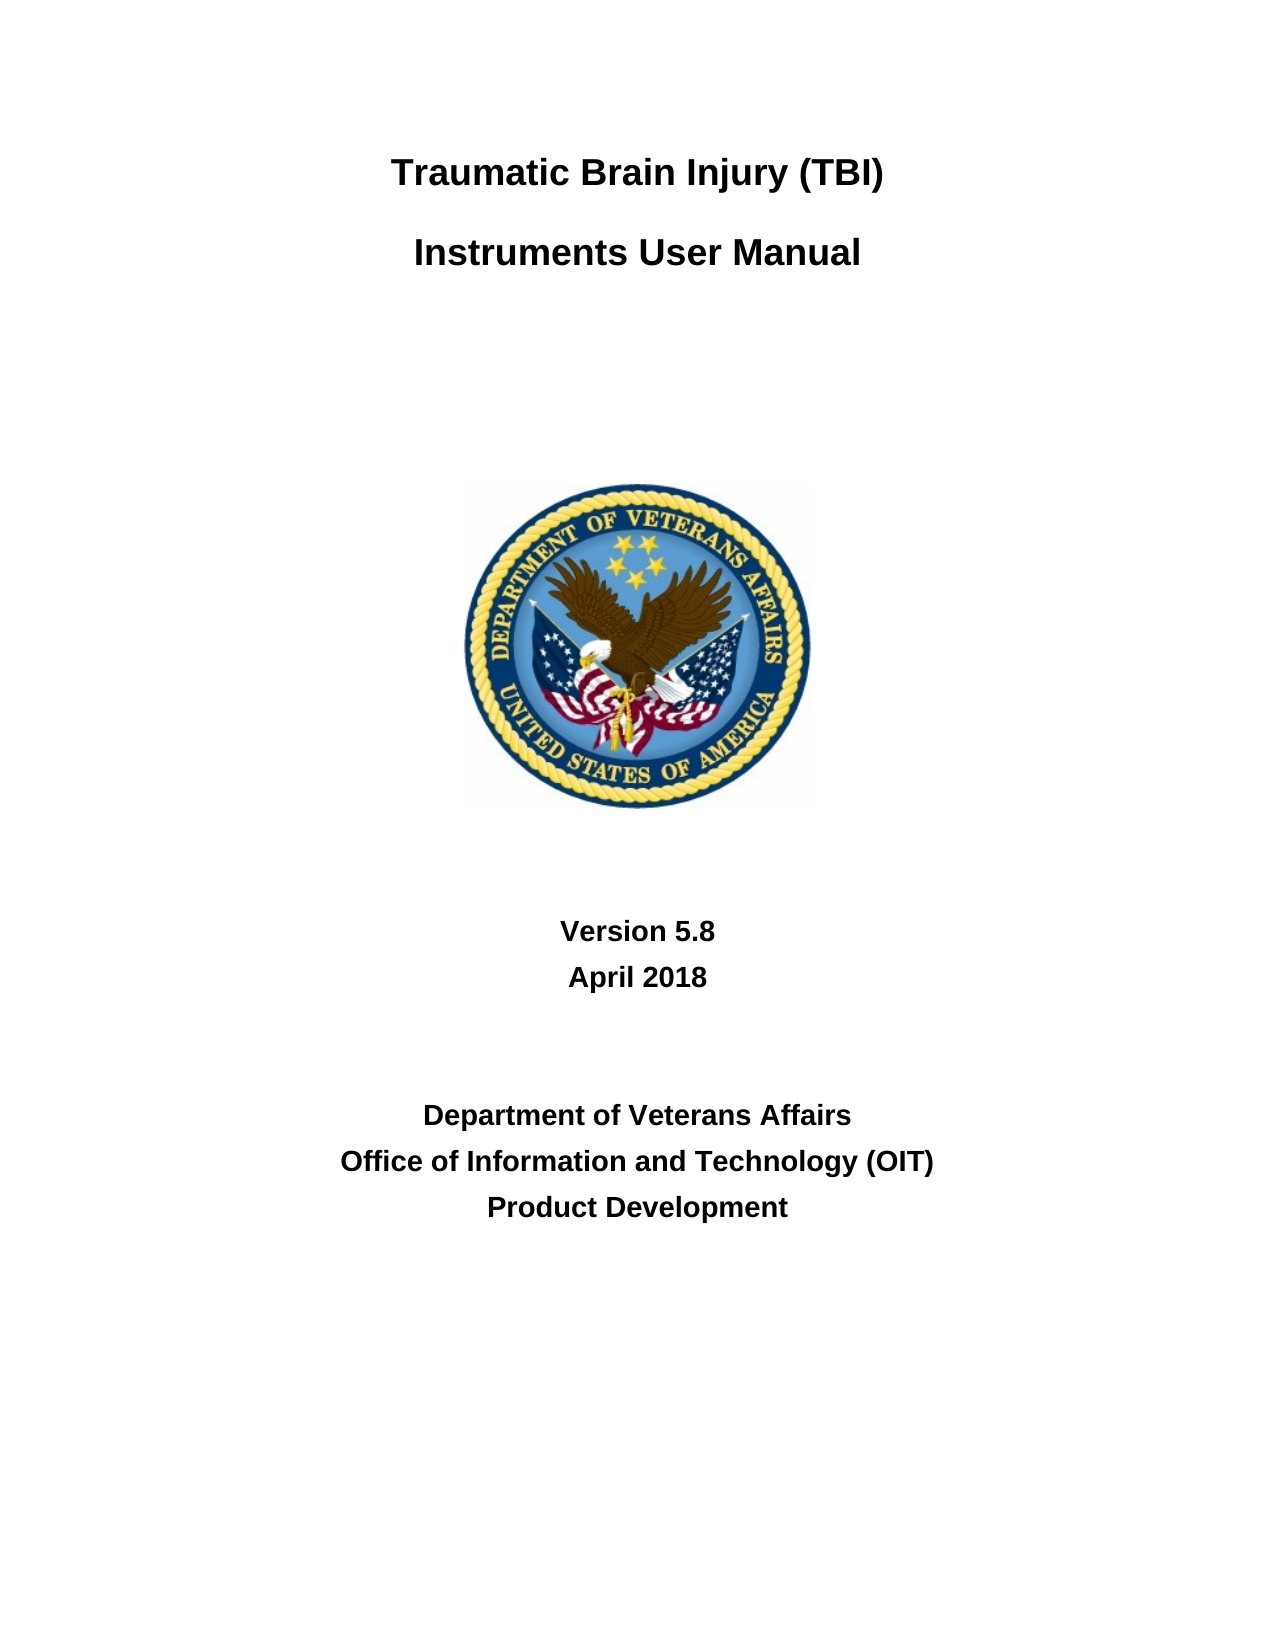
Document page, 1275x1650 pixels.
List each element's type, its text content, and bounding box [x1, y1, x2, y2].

title April 2018 [150, 959, 1125, 993]
title Instruments User Manual [150, 231, 1125, 274]
title Version 5.8 [150, 913, 1125, 947]
title Office of Information and Technology (OIT) [150, 1144, 1125, 1177]
title Traumatic Brain Injury (TBI) [150, 150, 1125, 193]
picture [463, 483, 812, 809]
title Department of Veterans Affairs [150, 1098, 1125, 1131]
title Product Development [150, 1190, 1125, 1223]
